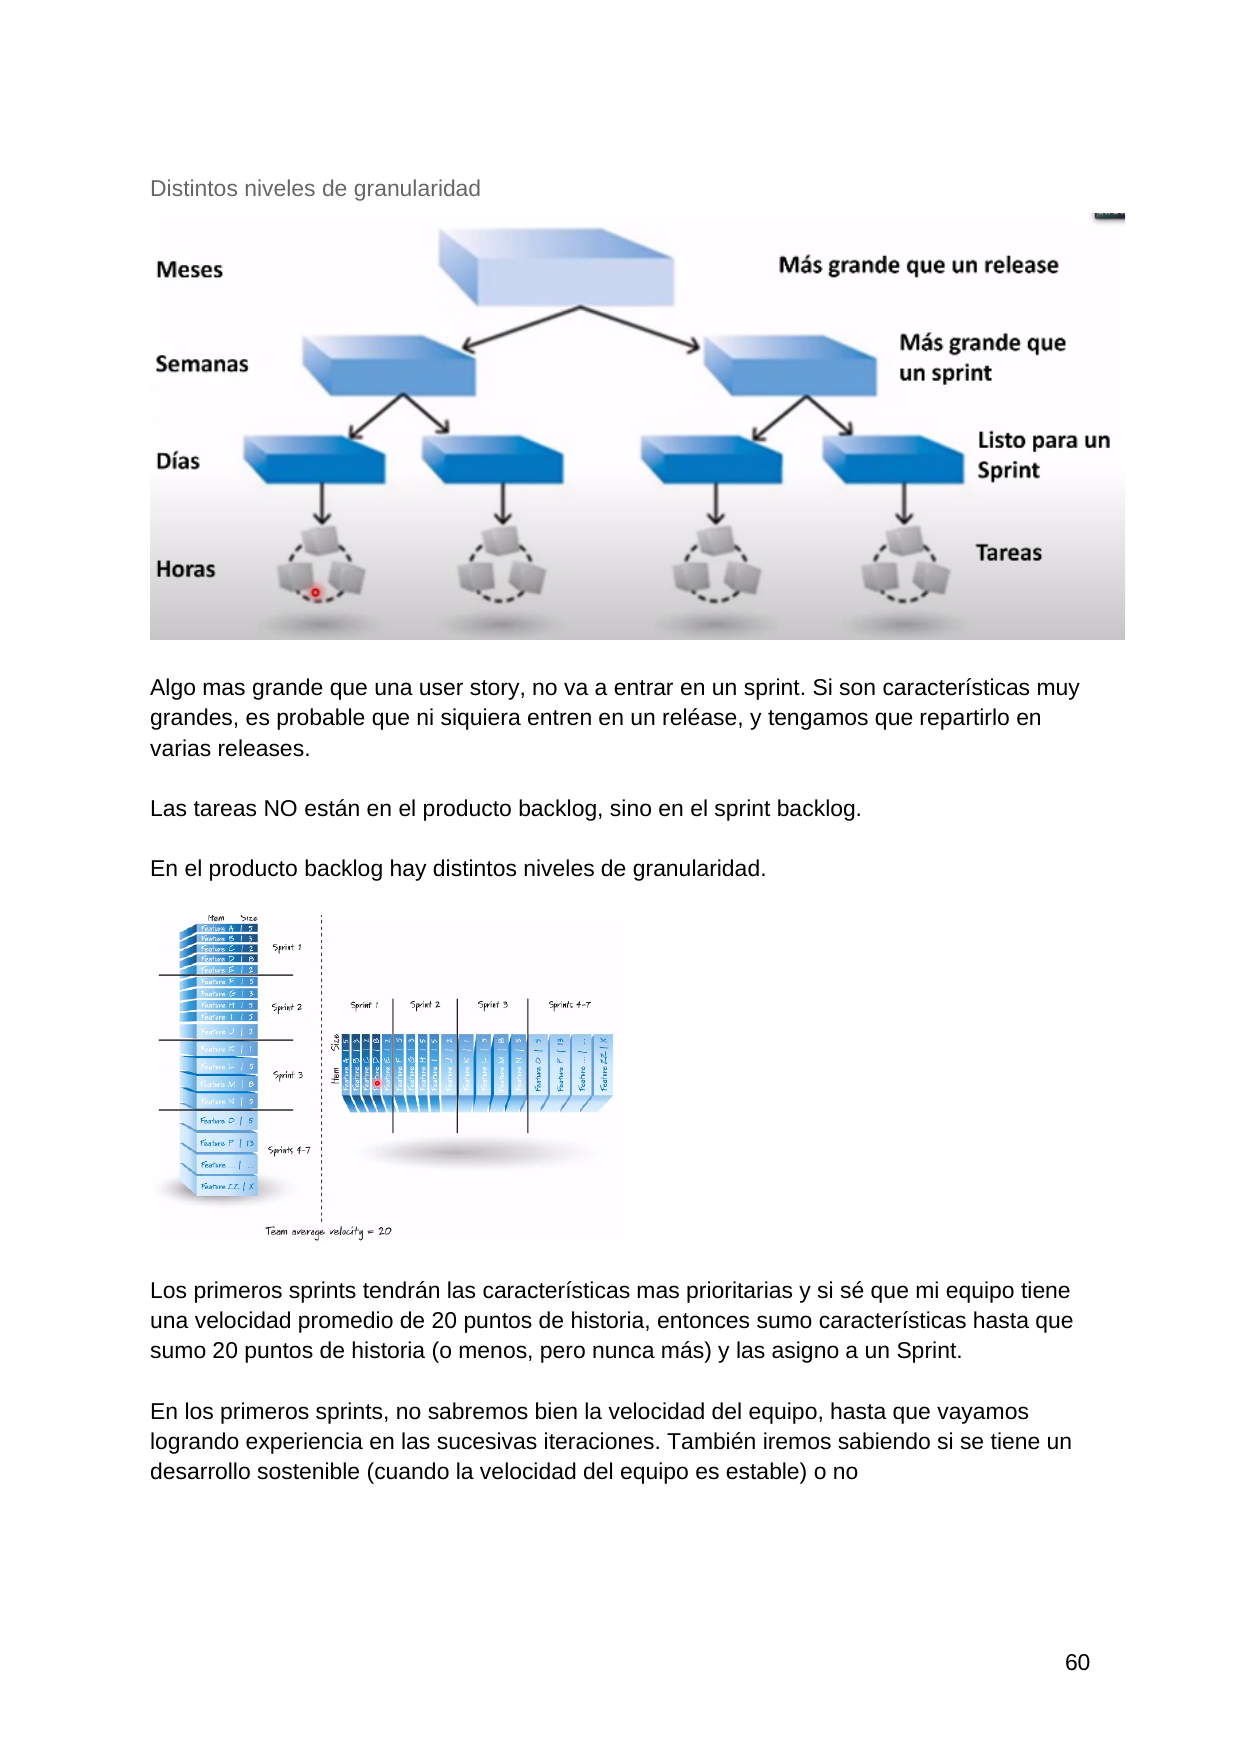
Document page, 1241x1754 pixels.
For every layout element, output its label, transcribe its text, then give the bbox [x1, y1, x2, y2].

text En los primeros sprints, no sabremos bien la velocidad del equipo, hasta que vayamos logrando experiencia en las sucesivas iteraciones. También iremos sabiendo si se tiene un desarrollo sostenible (cuando la velocidad del equipo es estable) o no [150, 1398, 1090, 1485]
picture [150, 915, 624, 1243]
text En el producto backlog hay distintos niveles de granularidad. [150, 855, 1090, 882]
picture [150, 213, 1125, 640]
subtitle Distintos niveles de granularidad [150, 175, 1090, 201]
text Los primeros sprints tendrán las características mas prioritarias y si sé que mi equipo tiene una velocidad promedio de 20 puntos de historia, entonces sumo características hasta que sumo 20 puntos de historia (o menos, pero nunca más) y las asigno a un Sprint. [150, 1277, 1090, 1364]
text Algo mas grande que una user story, no va a entrar en un sprint. Si son características muy grandes, es probable que ni siquiera entren en un reléase, y tengamos que repartirlo en varias releases. [150, 674, 1090, 761]
text Las tareas NO están en el producto backlog, sino en el sprint backlog. [150, 795, 1090, 821]
